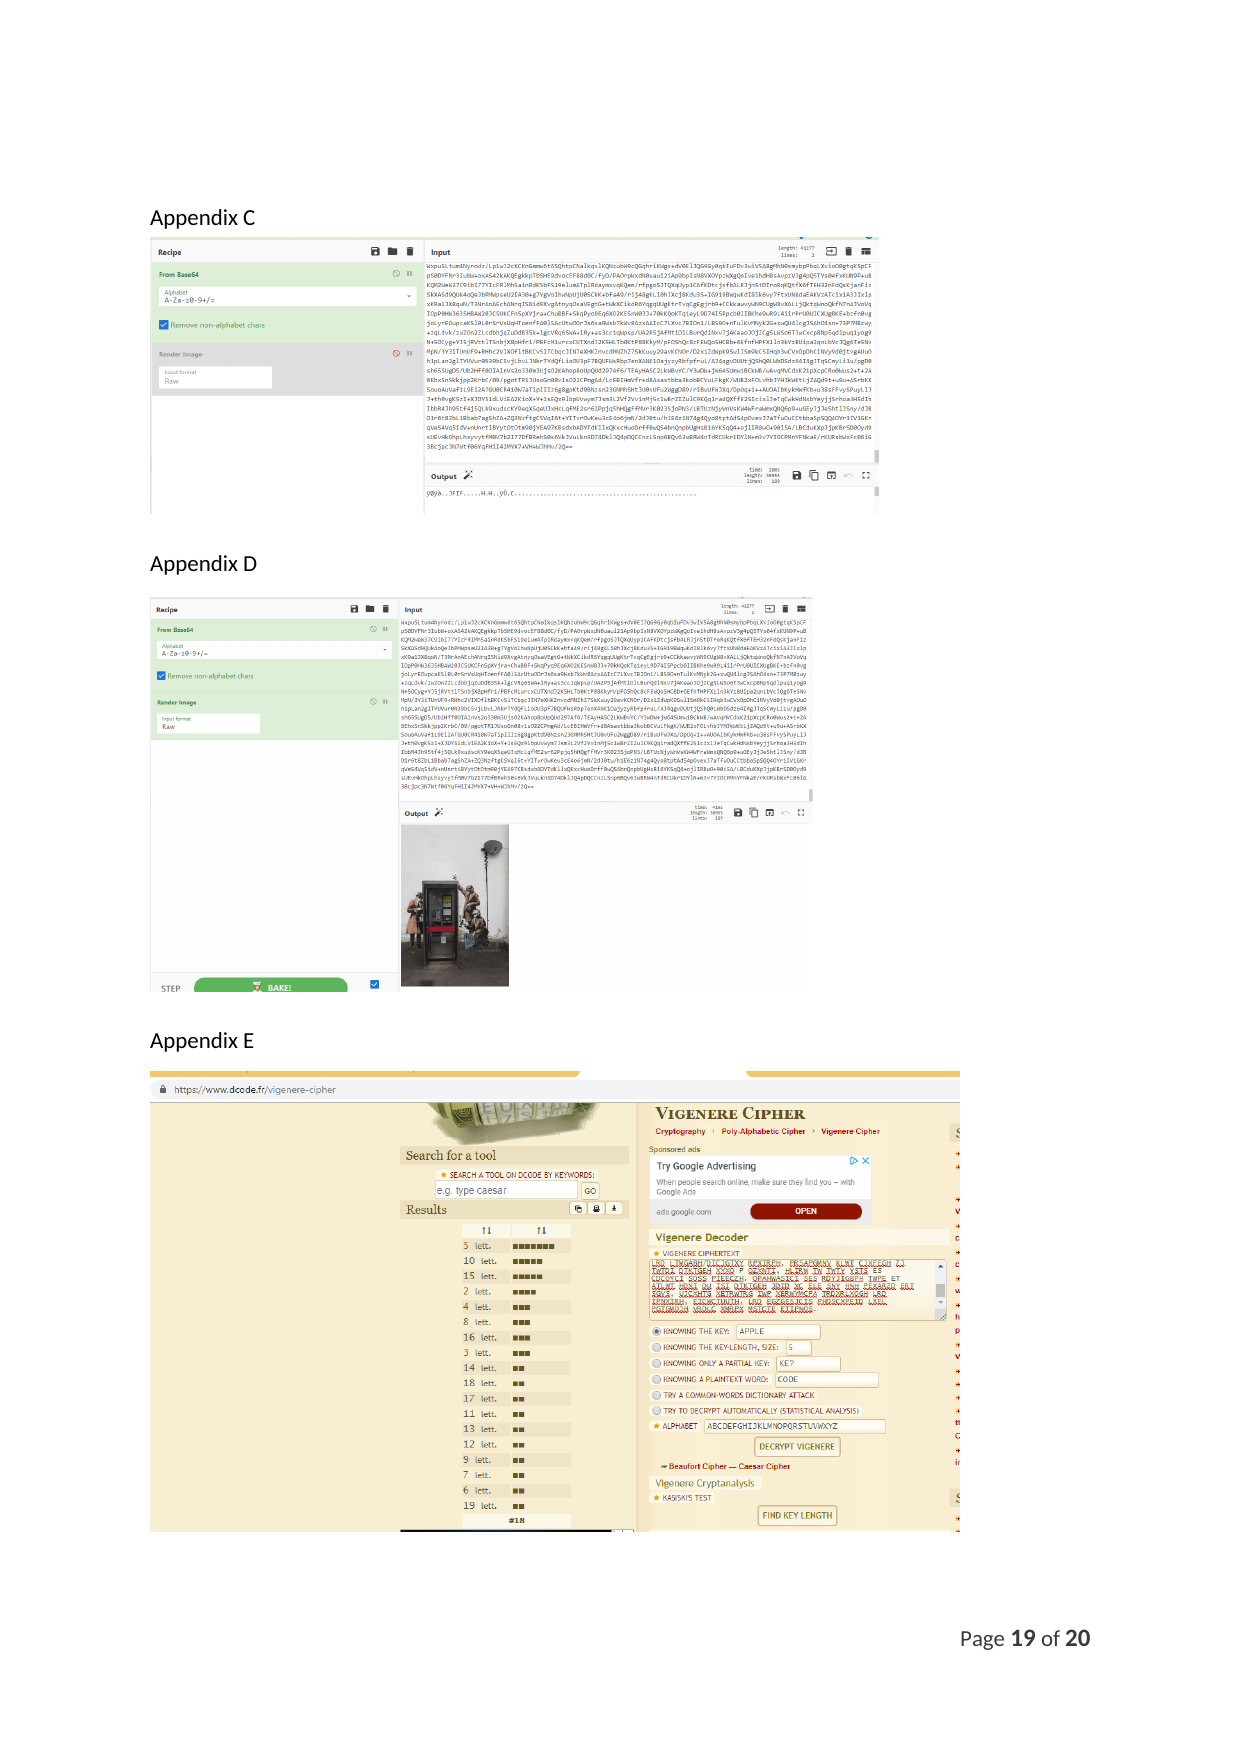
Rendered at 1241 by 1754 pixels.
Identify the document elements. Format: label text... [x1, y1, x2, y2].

text Appendix E [150, 1026, 1090, 1054]
picture [150, 1071, 960, 1532]
picture [150, 237, 879, 514]
picture [150, 597, 813, 992]
text Appendix D [150, 549, 1090, 577]
text Appendix C [150, 203, 1090, 231]
